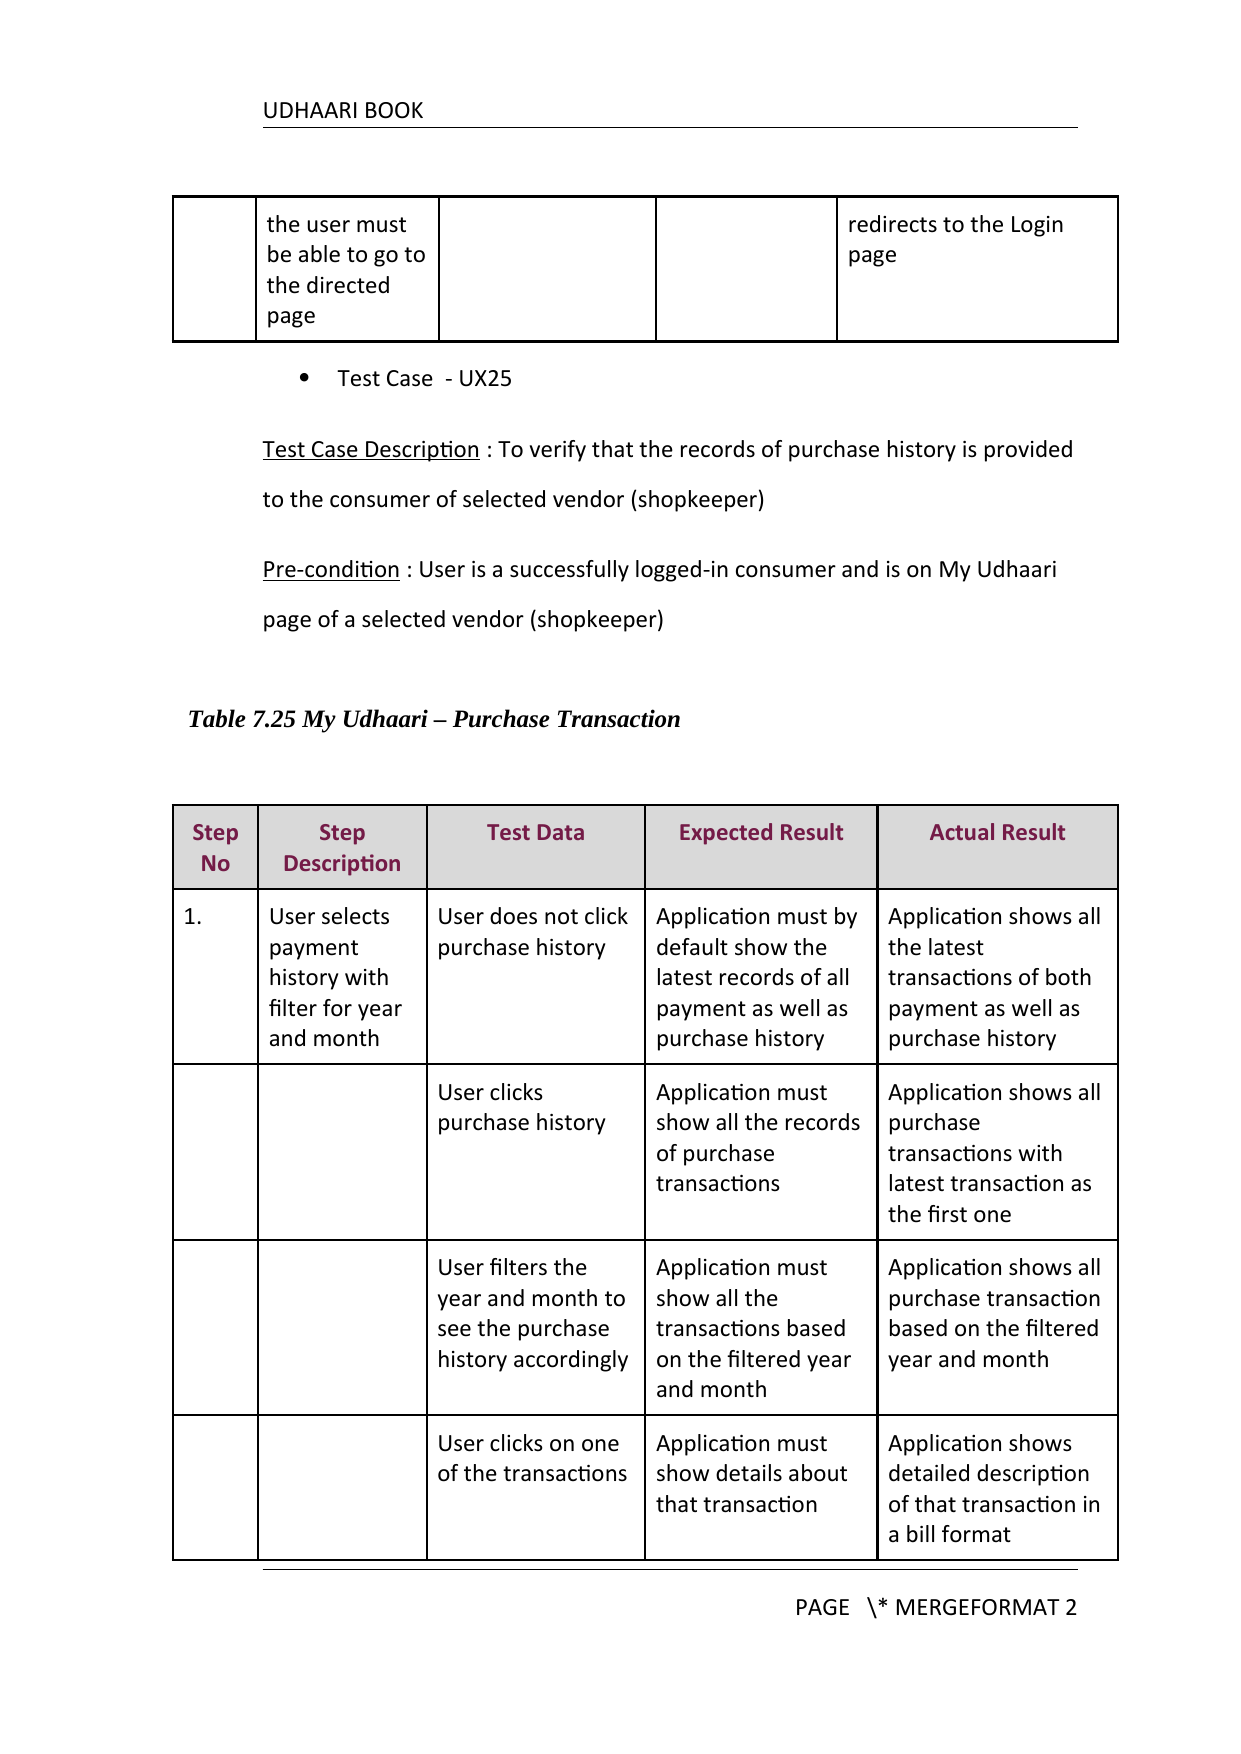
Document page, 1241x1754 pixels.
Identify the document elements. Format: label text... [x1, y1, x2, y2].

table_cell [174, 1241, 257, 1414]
list Test Case - UX25 [300, 343, 1078, 392]
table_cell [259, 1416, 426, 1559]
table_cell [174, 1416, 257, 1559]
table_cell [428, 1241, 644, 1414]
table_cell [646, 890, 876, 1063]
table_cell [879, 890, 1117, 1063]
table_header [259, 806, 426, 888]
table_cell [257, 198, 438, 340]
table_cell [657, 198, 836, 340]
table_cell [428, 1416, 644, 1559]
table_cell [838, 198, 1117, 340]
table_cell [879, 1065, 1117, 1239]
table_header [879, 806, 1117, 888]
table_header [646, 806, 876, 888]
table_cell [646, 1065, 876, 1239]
text Test Case Description : To verify that the records of purchase history is provided to the consumer of selected vendor (shopkeeper) [262, 413, 1078, 513]
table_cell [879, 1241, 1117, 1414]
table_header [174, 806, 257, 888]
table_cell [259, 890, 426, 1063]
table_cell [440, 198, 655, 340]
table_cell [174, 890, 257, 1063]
text Table 7.25 My Udhaari – Purchase Transaction [187, 704, 1078, 733]
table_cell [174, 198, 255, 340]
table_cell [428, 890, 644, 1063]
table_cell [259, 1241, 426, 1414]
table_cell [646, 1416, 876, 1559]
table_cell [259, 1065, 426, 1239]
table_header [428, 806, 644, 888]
text Pre-condition : User is a successfully logged-in consumer and is on My Udhaari page of a selected vendor (shopkeeper) [262, 534, 1078, 634]
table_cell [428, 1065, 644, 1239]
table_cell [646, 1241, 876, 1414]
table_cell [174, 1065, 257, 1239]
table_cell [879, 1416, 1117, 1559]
